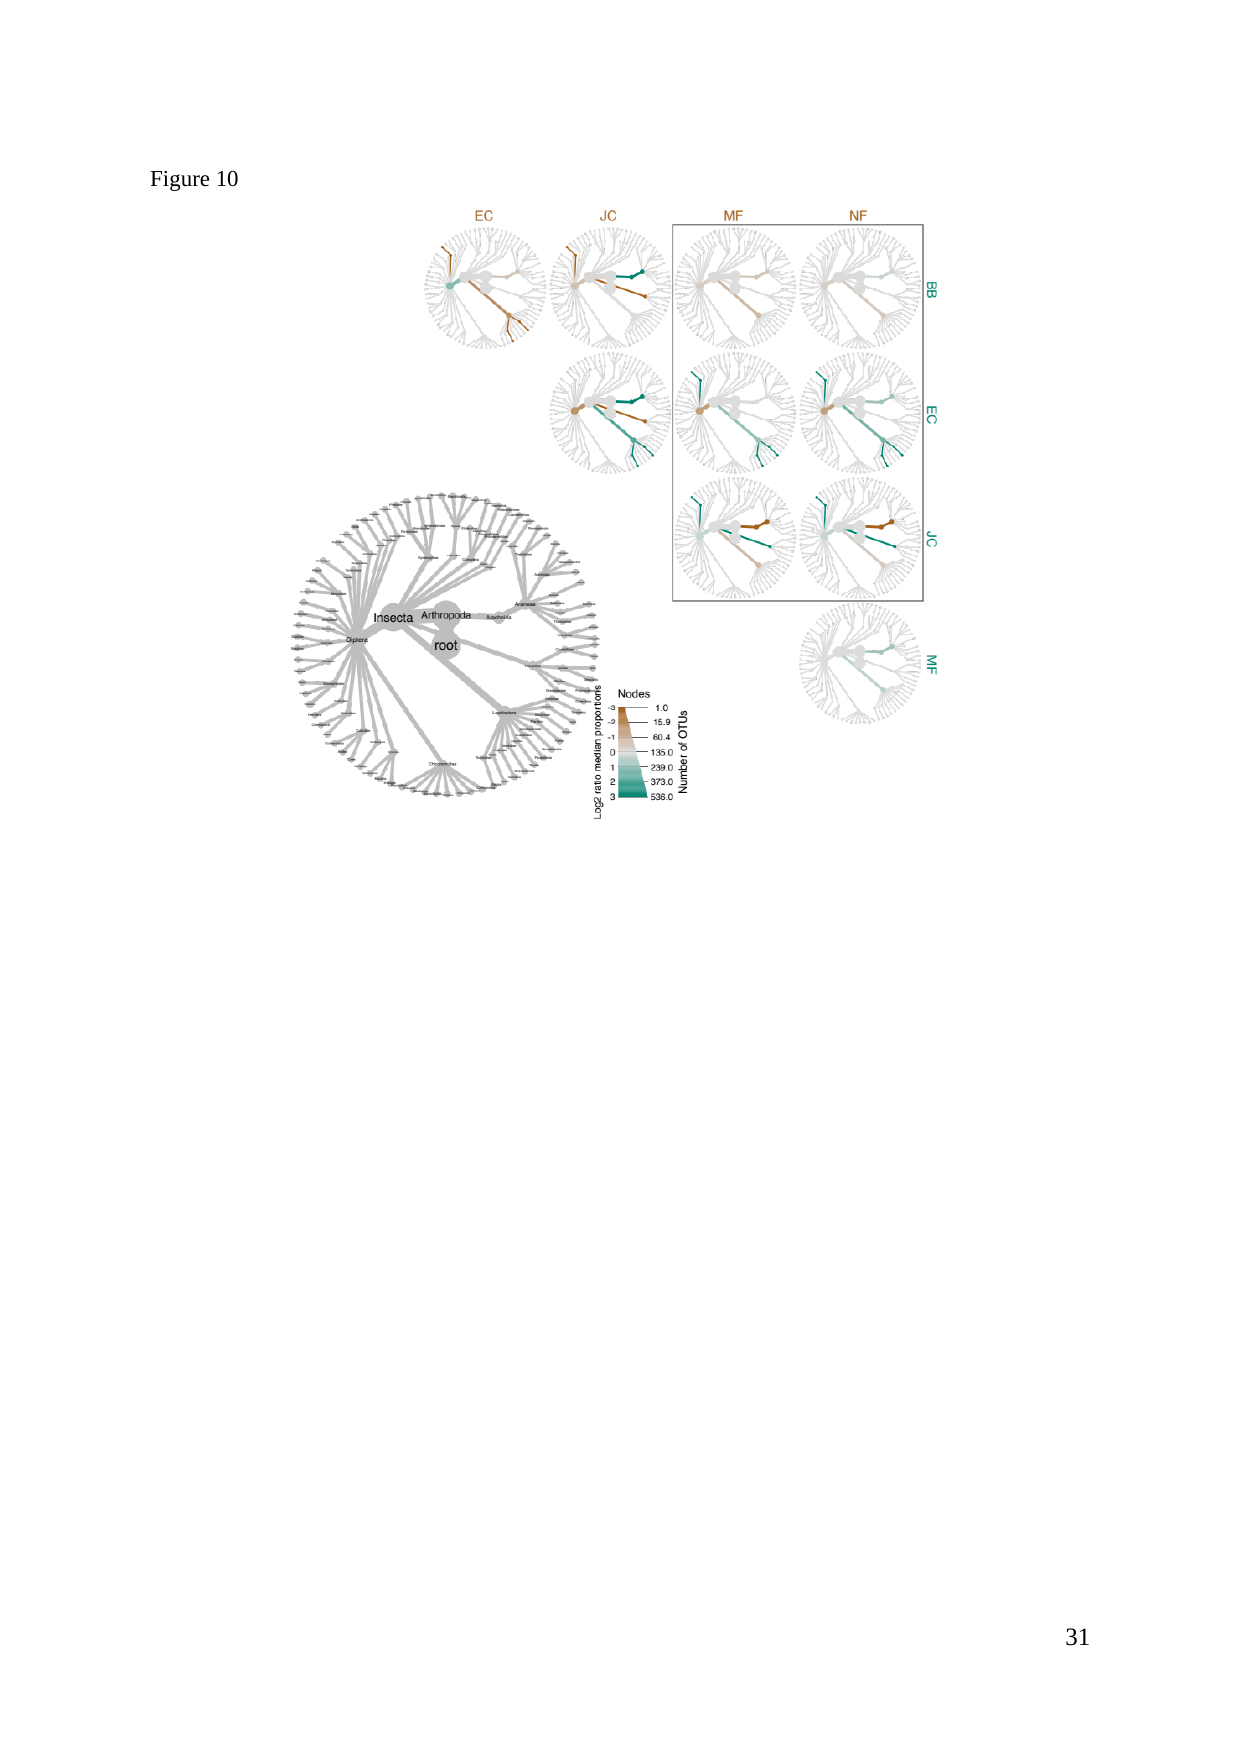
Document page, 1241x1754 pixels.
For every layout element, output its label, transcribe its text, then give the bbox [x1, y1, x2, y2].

text Figure 10 [150, 162, 1090, 194]
